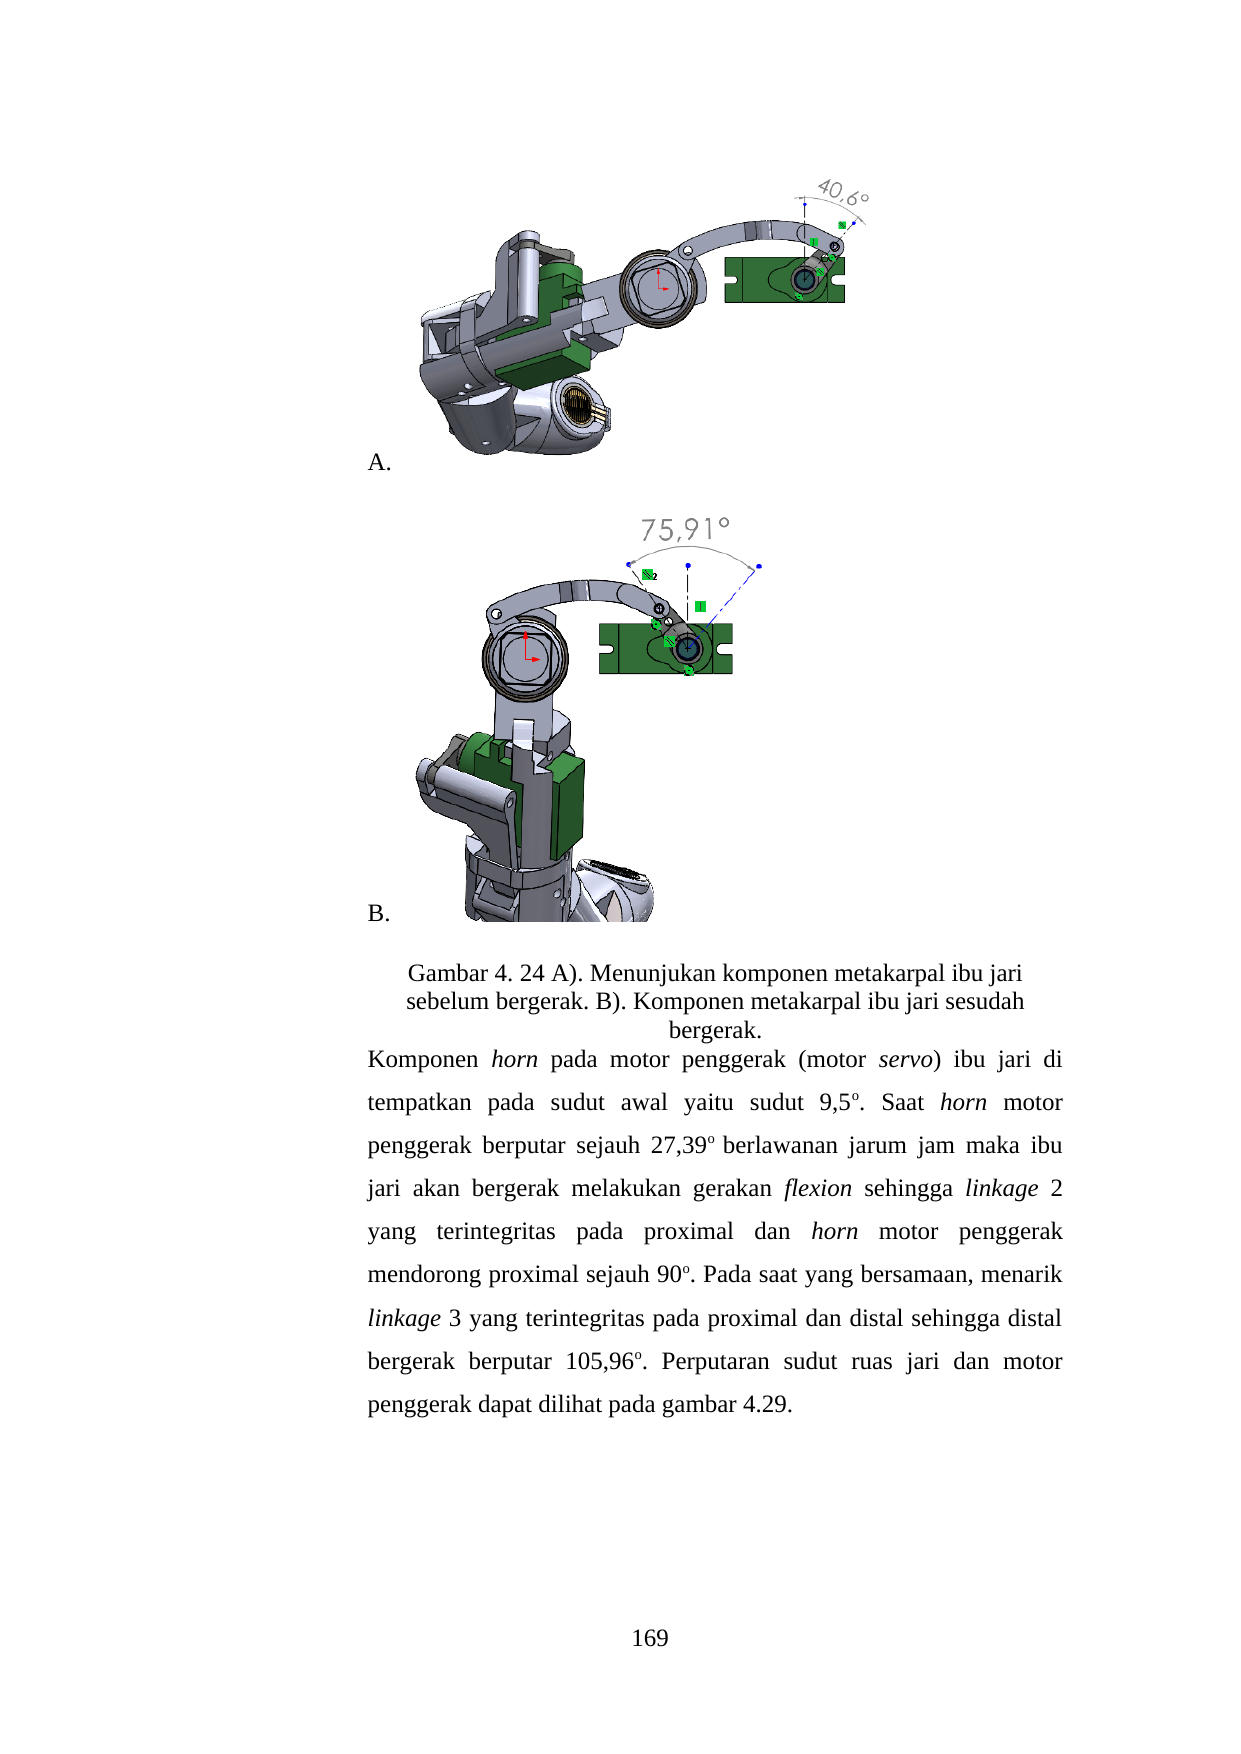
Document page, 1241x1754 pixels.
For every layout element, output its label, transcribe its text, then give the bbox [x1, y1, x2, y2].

text Komponen horn pada motor penggerak (motor servo) ibu jari di tempatkan pada sudut awal yaitu sudut 9,5o. Saat horn motor penggerak berputar sejauh 27,39o berlawanan jarum jam maka ibu jari akan bergerak melakukan gerakan flexion sehingga linkage 2 yang terintegritas pada proximal dan horn motor penggerak mendorong proximal sejauh 90o. Pada saat yang bersamaan, menarik linkage 3 yang terintegritas pada proximal dan distal sehingga distal bergerak berputar 105,96o. Perputaran sudut ruas jari dan motor penggerak dapat dilihat pada gambar 4.29. [367, 1044, 1063, 1418]
picture [396, 506, 779, 922]
picture [398, 177, 871, 457]
